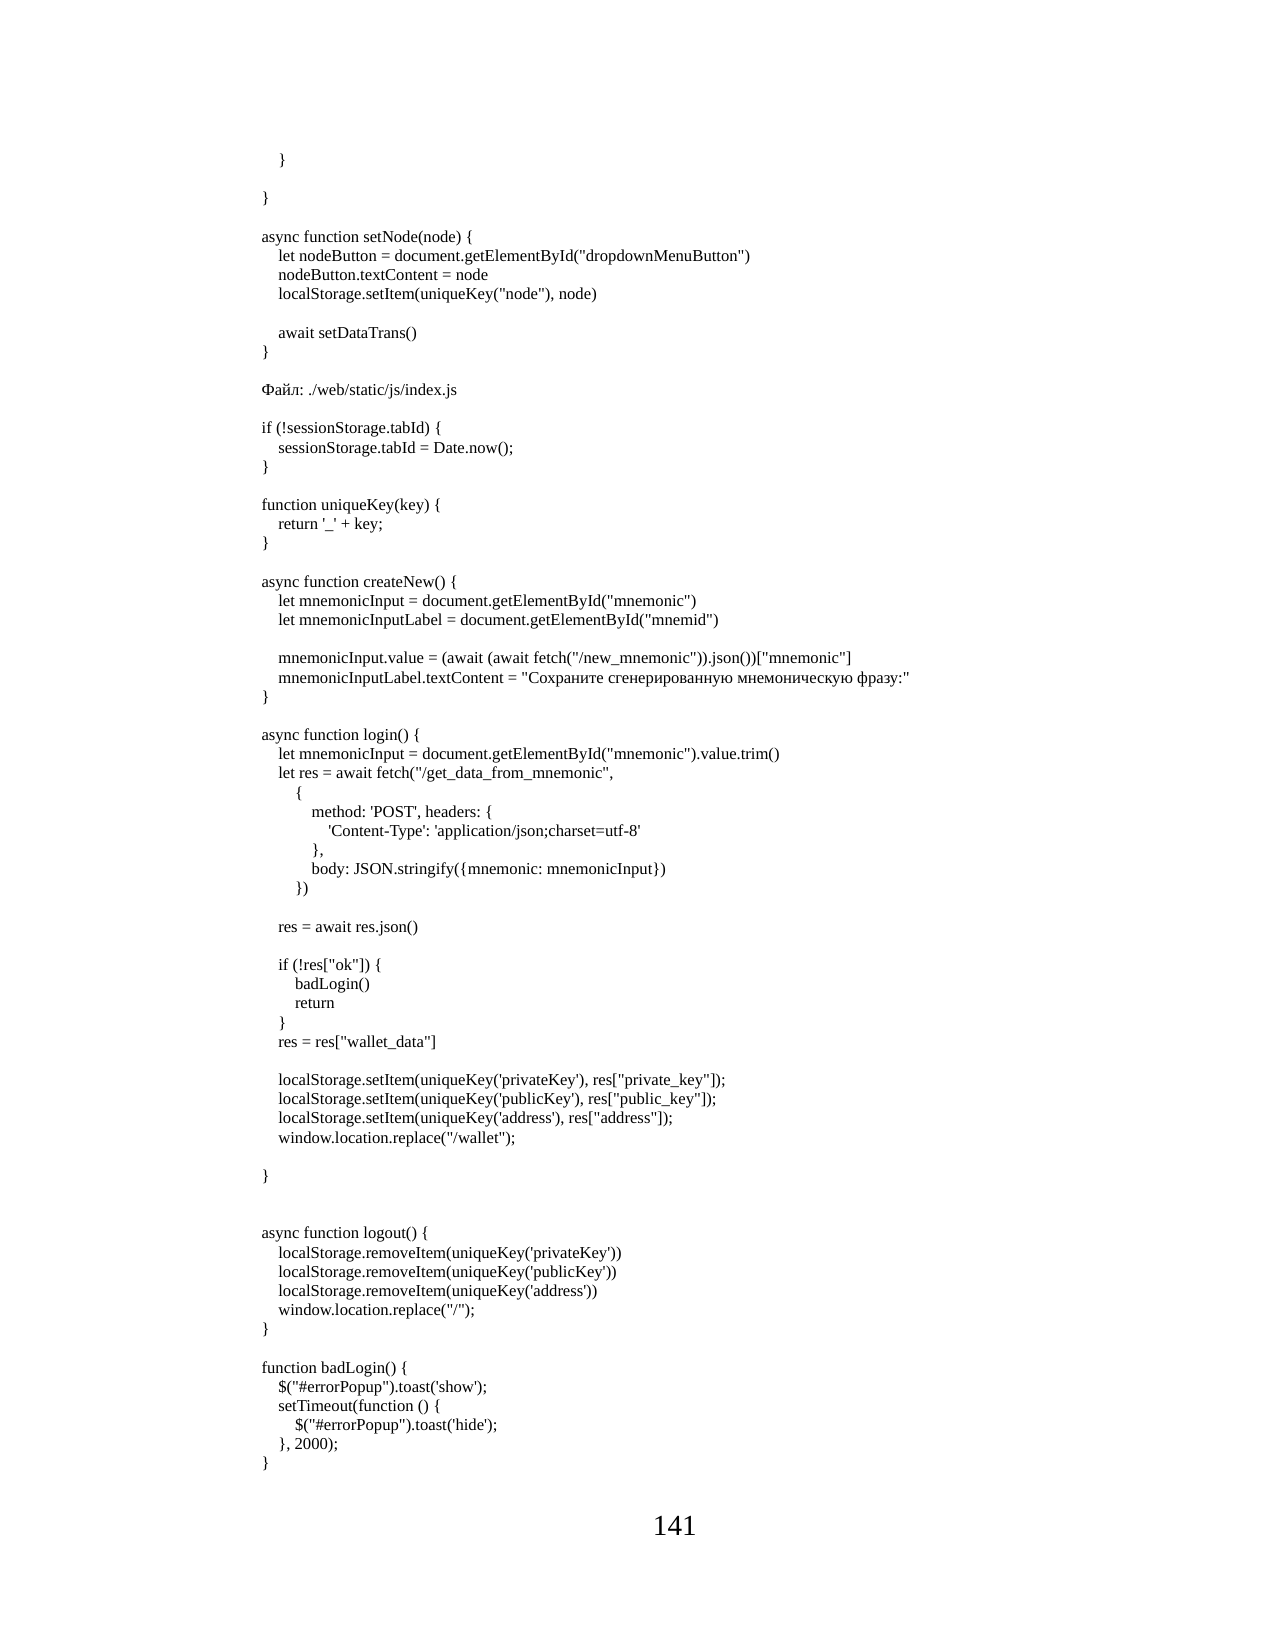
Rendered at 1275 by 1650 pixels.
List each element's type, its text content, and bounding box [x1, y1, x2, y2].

list let mnemonicInputLabel = document.getElementById("mnemid") [261, 610, 1125, 629]
list localStorage.setItem(uniqueKey("node"), node) [261, 284, 1125, 303]
list Файл: ./web/static/js/index.js [261, 380, 1125, 399]
list } [261, 1012, 1125, 1032]
list window.location.replace("/wallet"); [261, 1127, 1125, 1147]
list } [261, 533, 1125, 552]
list badLogin() [261, 974, 1125, 993]
list } [261, 188, 1125, 207]
list nodeButton.textContent = node [261, 265, 1125, 284]
list { [261, 782, 1125, 802]
list } [261, 1166, 1125, 1185]
list } [261, 150, 1125, 169]
list localStorage.setItem(uniqueKey('publicKey'), res["public_key"]); [261, 1089, 1125, 1108]
list window.location.replace("/"); [261, 1300, 1125, 1319]
list sessionStorage.tabId = Date.now(); [261, 437, 1125, 457]
list 'Content-Type': 'application/json;charset=utf-8' [261, 821, 1125, 840]
list async function logout() { [261, 1223, 1125, 1242]
list let res = await fetch("/get_data_from_mnemonic", [261, 763, 1125, 782]
list setTimeout(function () { [261, 1396, 1125, 1415]
list return '_' + key; [261, 514, 1125, 533]
list await setDataTrans() [261, 322, 1125, 342]
list $("#errorPopup").toast('hide'); [261, 1415, 1125, 1434]
list body: JSON.stringify({mnemonic: mnemonicInput}) [261, 859, 1125, 878]
list } [261, 342, 1125, 361]
list let mnemonicInput = document.getElementById("mnemonic") [261, 591, 1125, 610]
list let mnemonicInput = document.getElementById("mnemonic").value.trim() [261, 744, 1125, 763]
list async function setNode(node) { [261, 227, 1125, 246]
list localStorage.removeItem(uniqueKey('publicKey')) [261, 1262, 1125, 1281]
list if (!sessionStorage.tabId) { [261, 418, 1125, 437]
list localStorage.removeItem(uniqueKey('address')) [261, 1281, 1125, 1300]
list res = await res.json() [261, 917, 1125, 936]
list } [261, 687, 1125, 706]
list } [261, 1453, 1125, 1472]
list async function login() { [261, 725, 1125, 744]
list localStorage.setItem(uniqueKey('address'), res["address"]); [261, 1108, 1125, 1127]
list function badLogin() { [261, 1357, 1125, 1377]
list localStorage.removeItem(uniqueKey('privateKey')) [261, 1242, 1125, 1262]
list localStorage.setItem(uniqueKey('privateKey'), res["private_key"]); [261, 1070, 1125, 1089]
list if (!res["ok"]) { [261, 955, 1125, 974]
list method: 'POST', headers: { [261, 802, 1125, 821]
list } [261, 1319, 1125, 1338]
list mnemonicInputLabel.textContent = "Сохраните сгенерированную мнемоническую фразу:" [261, 667, 1125, 687]
list async function createNew() { [261, 572, 1125, 591]
list function uniqueKey(key) { [261, 495, 1125, 514]
list } [261, 457, 1125, 476]
list return [261, 993, 1125, 1012]
list }, 2000); [261, 1434, 1125, 1453]
list $("#errorPopup").toast('show'); [261, 1377, 1125, 1396]
list res = res["wallet_data"] [261, 1032, 1125, 1051]
list }) [261, 878, 1125, 897]
list }, [261, 840, 1125, 859]
list mnemonicInput.value = (await (await fetch("/new_mnemonic")).json())["mnemonic"] [261, 648, 1125, 667]
list let nodeButton = document.getElementById("dropdownMenuButton") [261, 246, 1125, 265]
